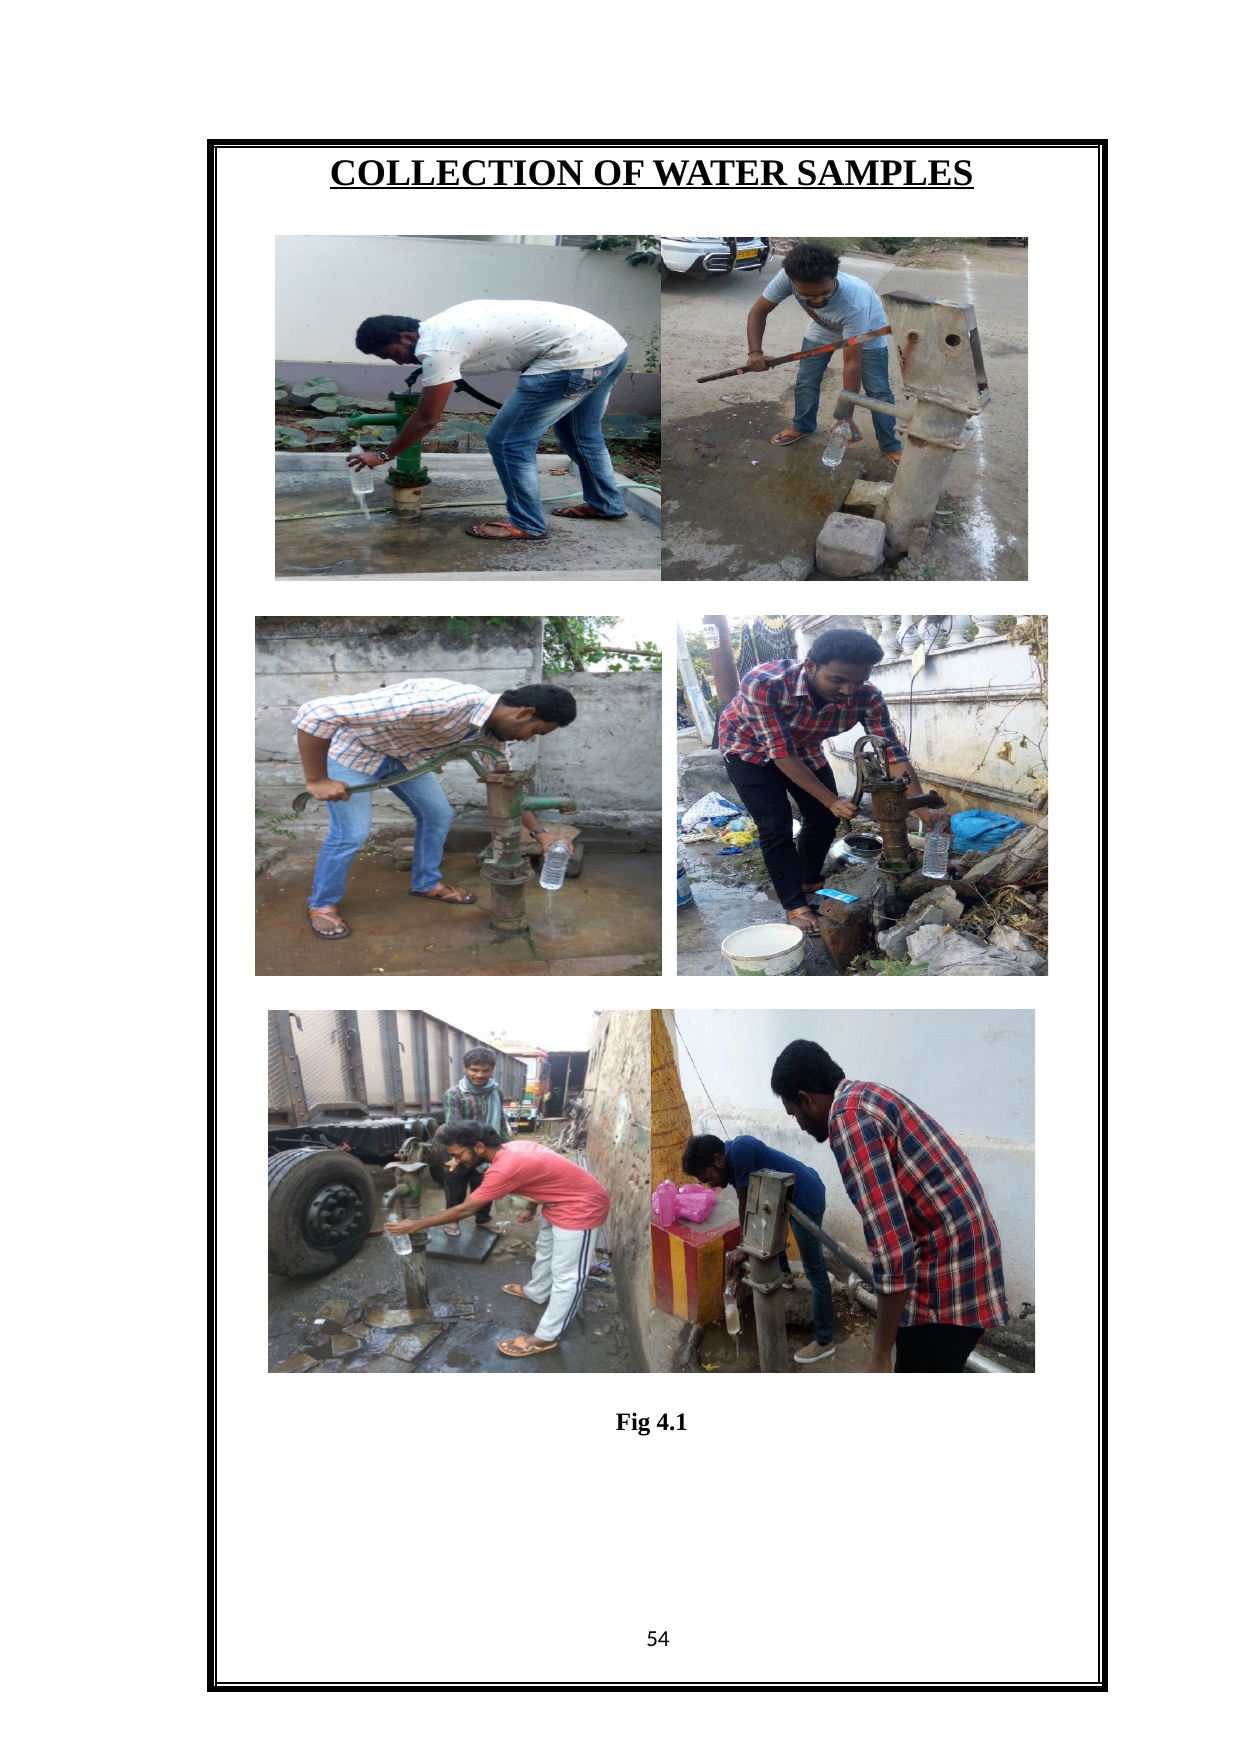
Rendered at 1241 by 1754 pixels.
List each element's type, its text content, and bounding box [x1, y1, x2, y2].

picture [268, 1009, 1036, 1373]
picture [676, 615, 1049, 976]
text Fig 4.1 [253, 1407, 1050, 1436]
picture [255, 616, 662, 976]
text COLLECTION OF WATER SAMPLES [253, 150, 1050, 193]
picture [275, 235, 1029, 581]
